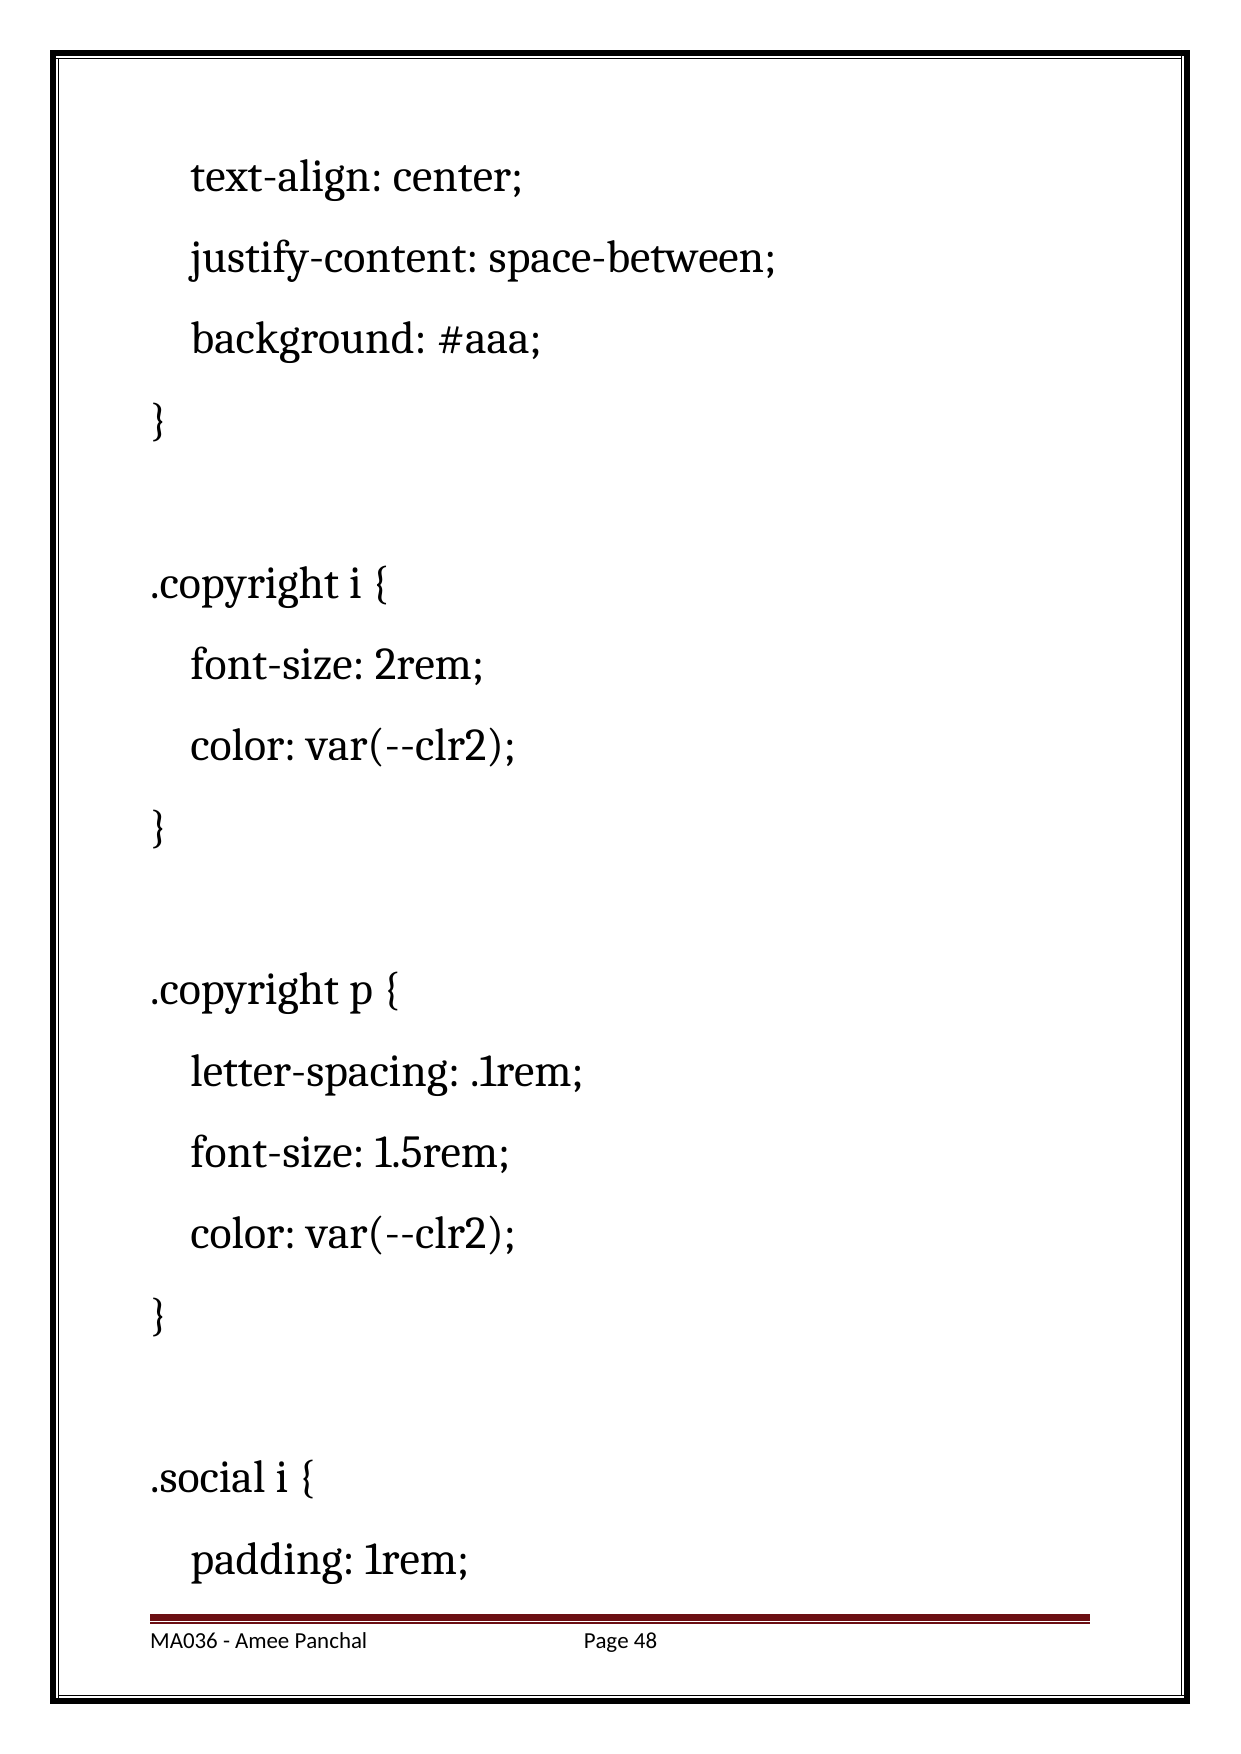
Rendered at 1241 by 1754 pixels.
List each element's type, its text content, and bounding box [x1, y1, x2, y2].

text color: var(--clr2); [150, 719, 1090, 772]
text } [150, 801, 1090, 853]
text font-size: 2rem; [150, 638, 1090, 691]
text .social i { [150, 1452, 1090, 1504]
text background: #aaa; [150, 313, 1090, 365]
text .copyright p { [150, 963, 1090, 1016]
text text-align: center; [150, 150, 1090, 203]
text padding: 1rem; [150, 1533, 1090, 1586]
text justify-content: space-between; [150, 231, 1090, 284]
text color: var(--clr2); [150, 1208, 1090, 1260]
text font-size: 1.5rem; [150, 1126, 1090, 1179]
text } [150, 394, 1090, 447]
text } [150, 1289, 1090, 1342]
text .copyright i { [150, 557, 1090, 609]
text letter-spacing: .1rem; [150, 1045, 1090, 1098]
